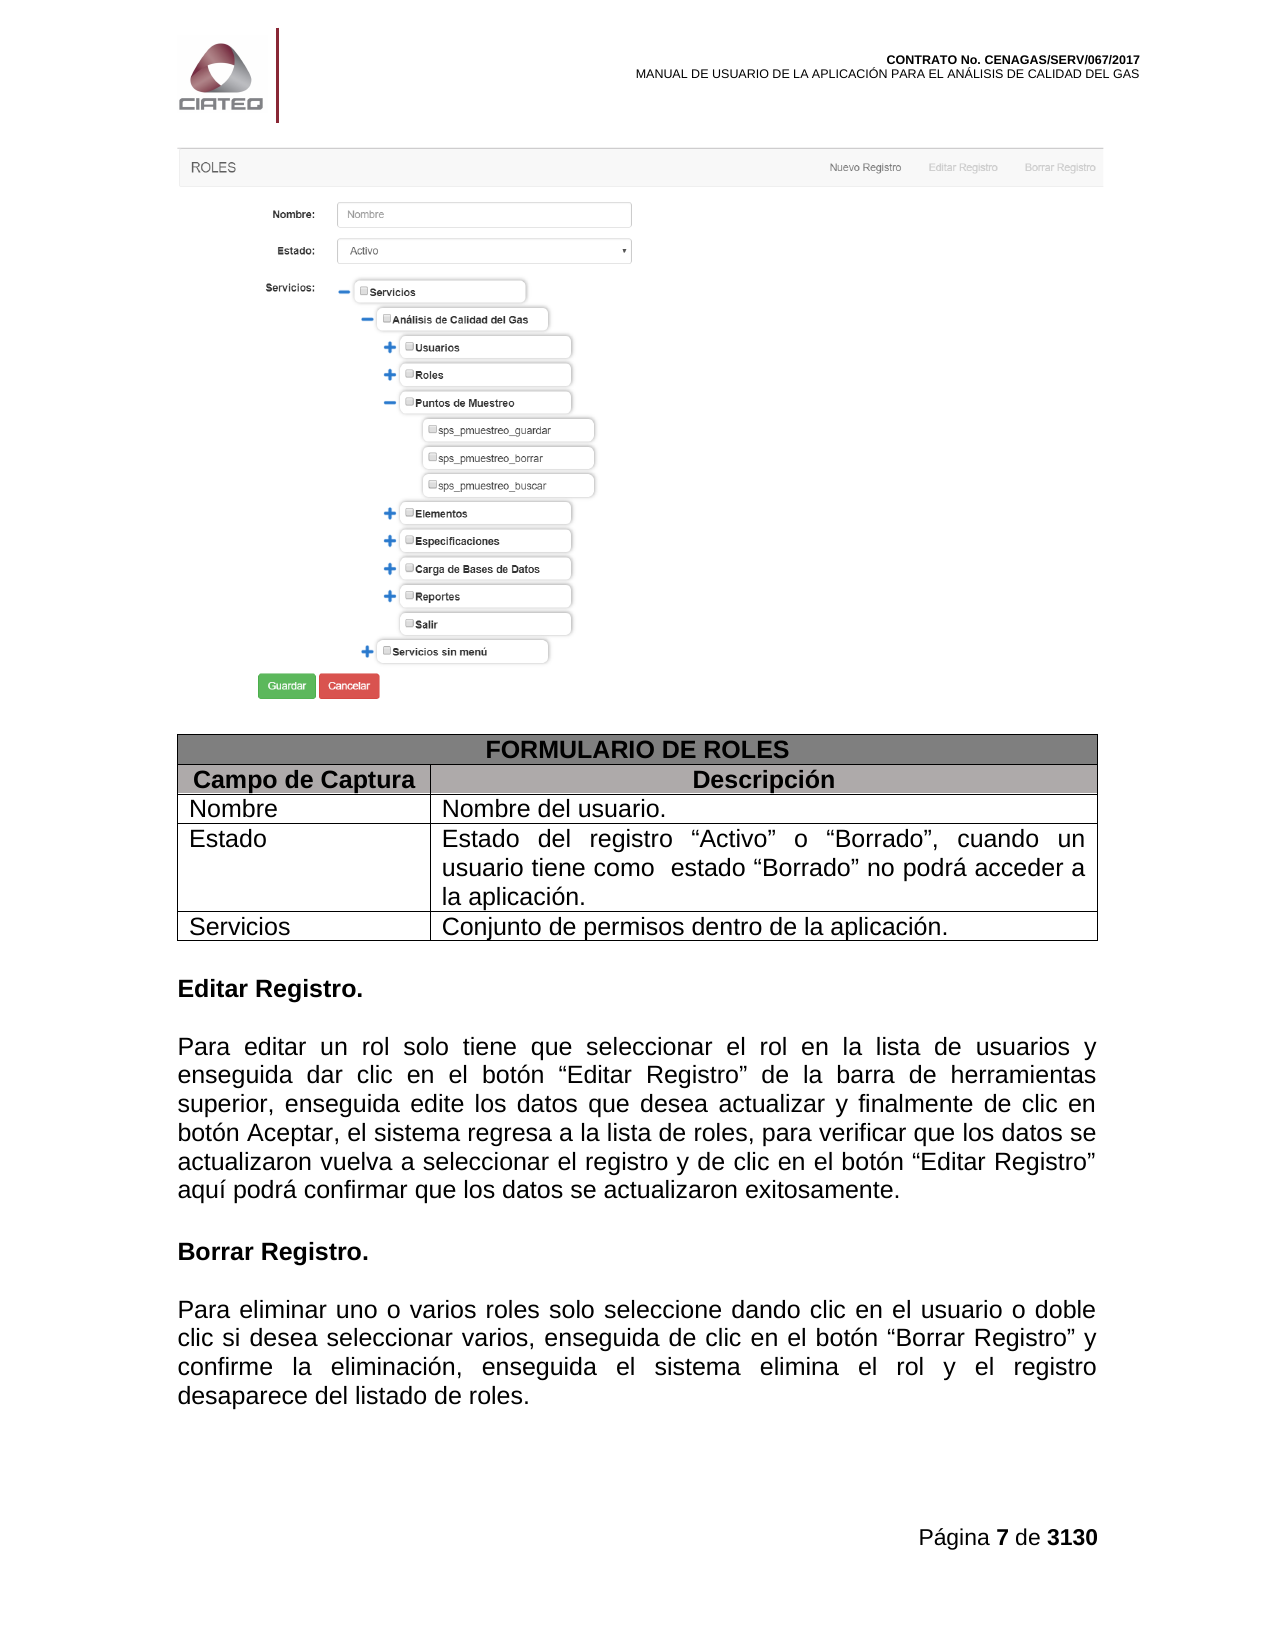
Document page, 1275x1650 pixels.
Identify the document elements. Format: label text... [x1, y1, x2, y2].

subtitle Editar Registro. [177, 974, 1098, 1003]
table_header FORMULARIO DE ROLES [178, 735, 1097, 764]
table_cell Nombre [178, 795, 430, 823]
table_cell Descripción [431, 765, 1097, 793]
picture [177, 35, 268, 113]
table_cell Conjunto de permisos dentro de la aplicación. [431, 912, 1097, 940]
table_cell Estado del registro “Activo” o “Borrado”, cuando un usuario tiene como estado “Borrado” no podrá acceder a la aplicación. [431, 824, 1097, 911]
table_cell Campo de Captura [178, 765, 430, 793]
table_cell Estado [178, 824, 430, 911]
table_cell Nombre del usuario. [431, 795, 1097, 823]
text Para editar un rol solo tiene que seleccionar el rol en la lista de usuarios y enseguida dar clic en el botón “Editar Registro” de la barra de herramientas superior, enseguida edite los datos que desea actualizar y finalmente de clic en botón Aceptar, el sistema regresa a la lista de roles, para verificar que los datos se actualizaron vuelva a seleccionar el registro y de clic en el botón “Editar Registro” aquí podrá confirmar que los datos se actualizaron exitosamente. [177, 1032, 1098, 1204]
table_cell Servicios [178, 912, 430, 940]
subtitle Borrar Registro. [177, 1237, 1098, 1266]
picture [177, 147, 1104, 706]
text Para eliminar uno o varios roles solo seleccione dando clic en el usuario o doble clic si desea seleccionar varios, enseguida de clic en el botón “Borrar Registro” y confirme la eliminación, enseguida el sistema elimina el rol y el registro desaparece del listado de roles. [177, 1295, 1098, 1410]
